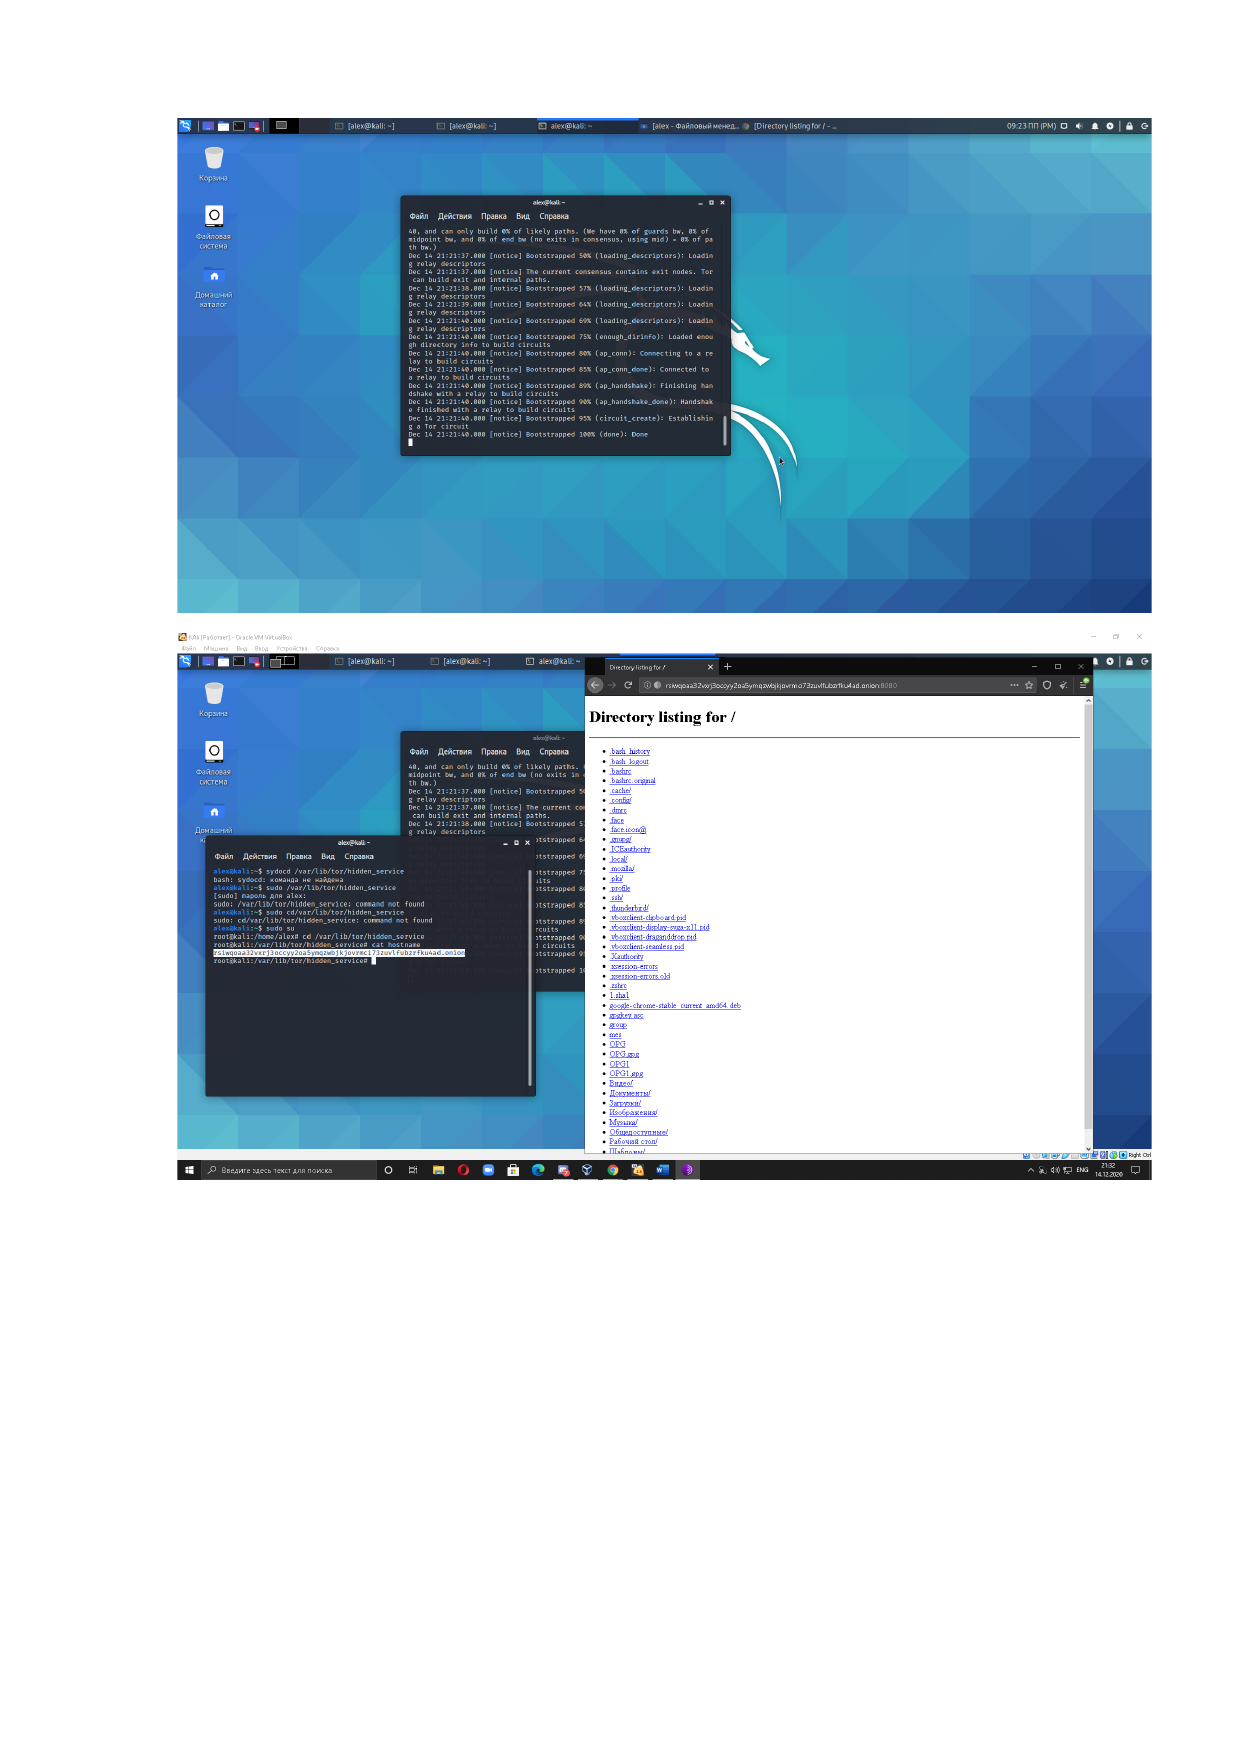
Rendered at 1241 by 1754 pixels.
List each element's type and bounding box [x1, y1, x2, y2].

picture [177, 631, 1152, 1180]
picture [177, 118, 1152, 613]
